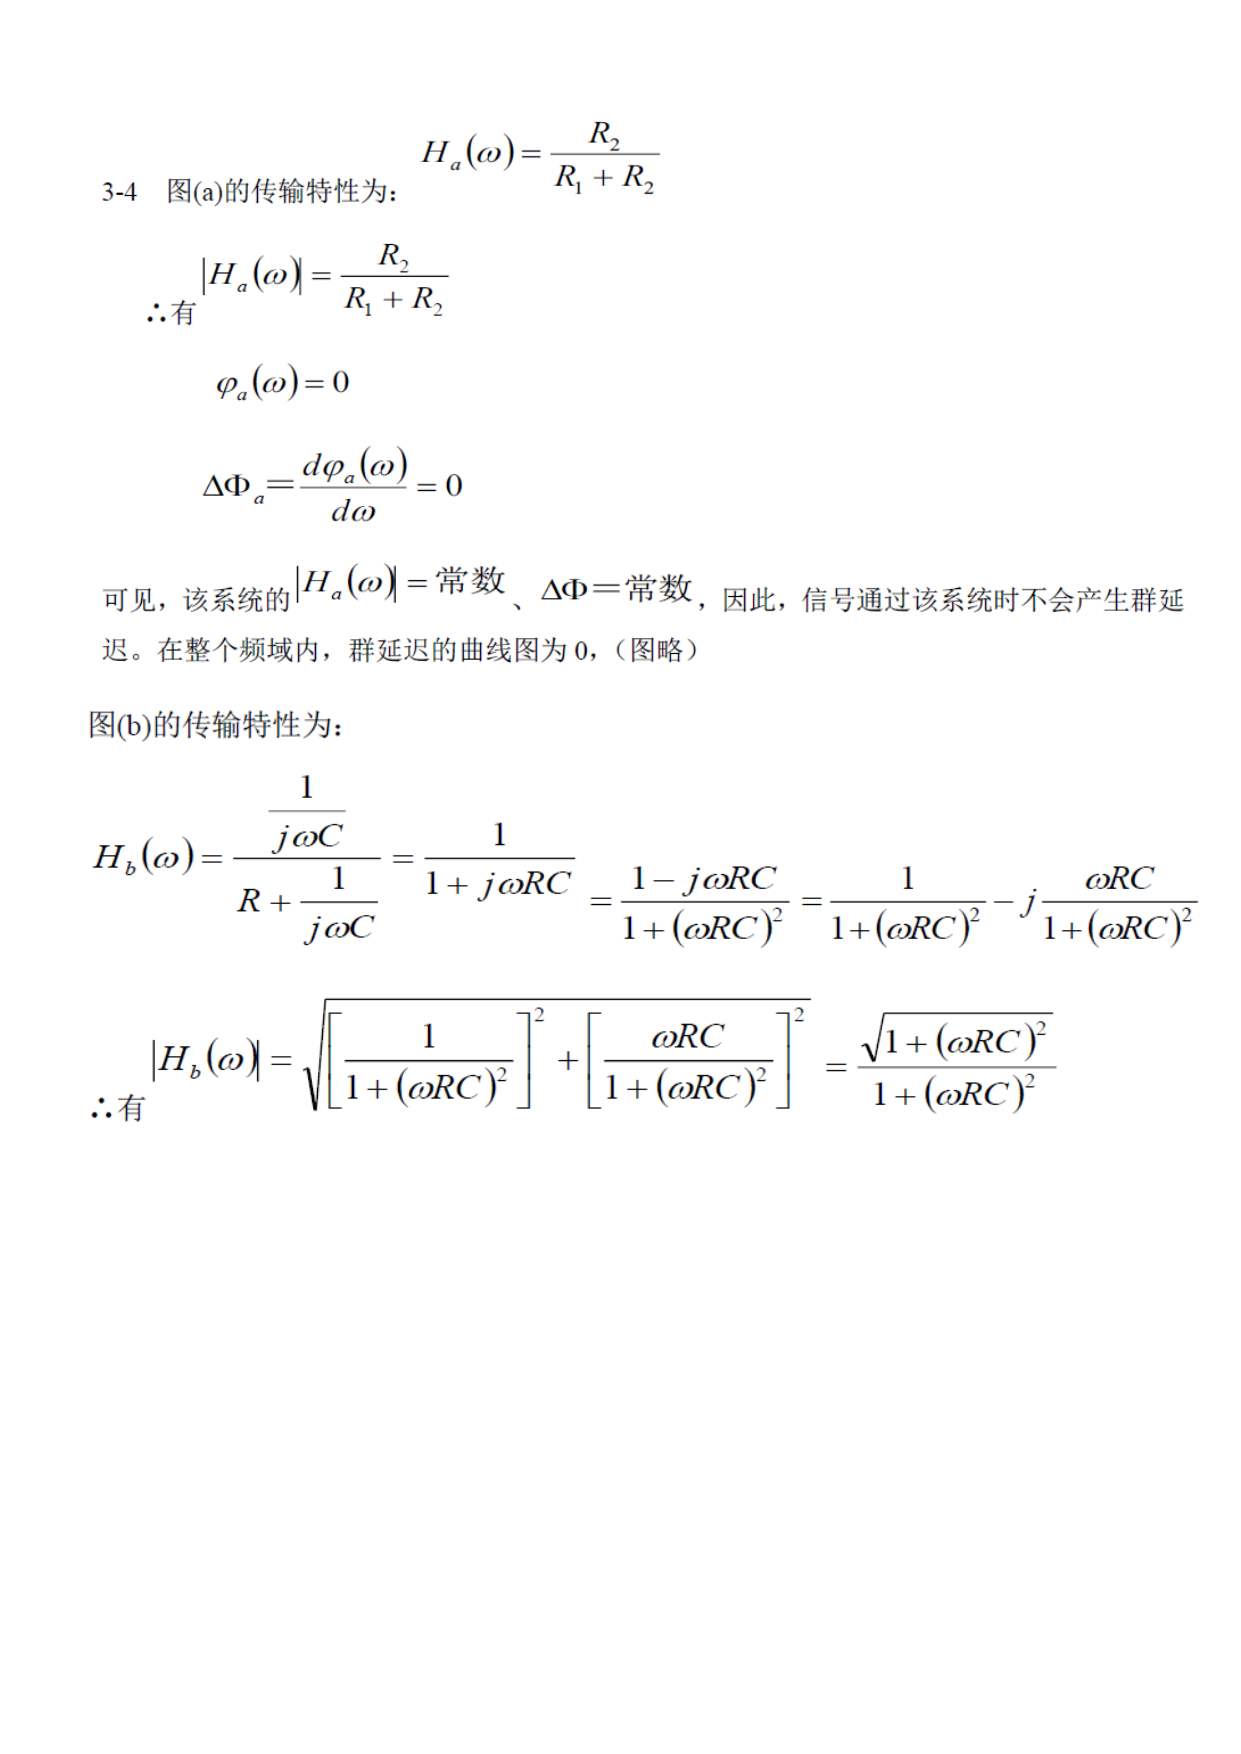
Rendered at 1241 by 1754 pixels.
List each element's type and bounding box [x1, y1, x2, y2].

picture [75, 698, 1210, 1145]
picture [75, 113, 1207, 686]
